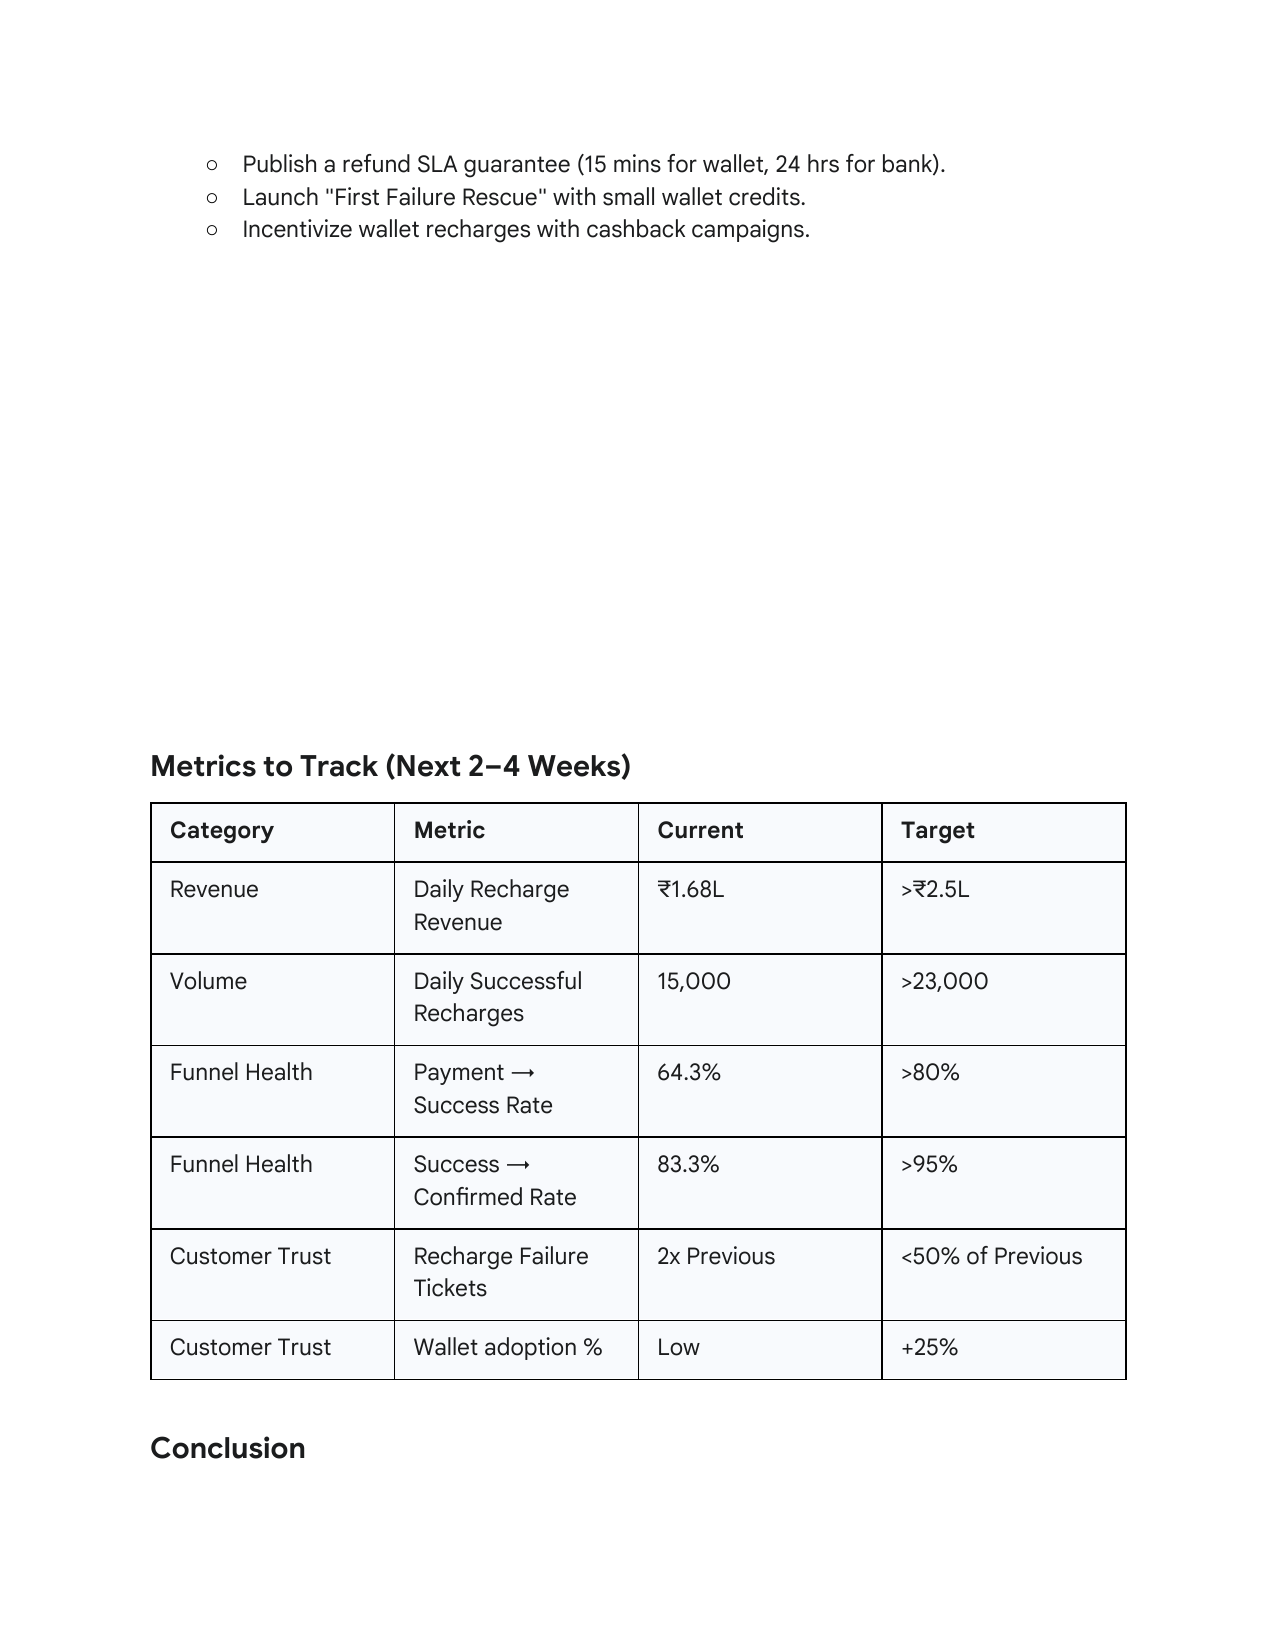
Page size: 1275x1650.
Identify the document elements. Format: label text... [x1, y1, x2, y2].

table_cell +25% [883, 1321, 1125, 1378]
table_header Metric [395, 804, 638, 861]
table_cell 83.3% [639, 1138, 881, 1228]
table_cell Customer Trust [152, 1321, 394, 1378]
table_header Category [152, 804, 394, 861]
table_cell Funnel Health [152, 1138, 394, 1228]
table_cell Revenue [152, 863, 394, 953]
subtitle Metrics to Track (Next 2–4 Weeks) [150, 748, 1125, 785]
table_cell <50% of Previous [883, 1230, 1125, 1319]
list Launch "First Failure Rescue" with small wallet credits. [205, 183, 1125, 211]
table_cell >95% [883, 1138, 1125, 1228]
table_cell ₹1.68L [639, 863, 881, 953]
table_cell Customer Trust [152, 1230, 394, 1319]
table_cell Volume [152, 955, 394, 1044]
table_cell Daily Successful Recharges [395, 955, 638, 1044]
table_header Target [883, 804, 1125, 861]
table_cell Funnel Health [152, 1046, 394, 1136]
table_cell Recharge Failure Tickets [395, 1230, 638, 1319]
table_cell Daily Recharge Revenue [395, 863, 638, 953]
table_cell >23,000 [883, 955, 1125, 1044]
table_cell Low [639, 1321, 881, 1378]
list Incentivize wallet recharges with cashback campaigns. [205, 215, 1125, 244]
table_cell Success → Confirmed Rate [395, 1138, 638, 1228]
subtitle Conclusion [150, 1430, 1125, 1467]
table_cell Wallet adoption % [395, 1321, 638, 1378]
list Publish a refund SLA guarantee (15 mins for wallet, 24 hrs for bank). [205, 150, 1125, 179]
table_cell >₹2.5L [883, 863, 1125, 953]
table_cell 64.3% [639, 1046, 881, 1136]
table_header Current [639, 804, 881, 861]
table_cell 2x Previous [639, 1230, 881, 1319]
table_cell >80% [883, 1046, 1125, 1136]
table_cell 15,000 [639, 955, 881, 1044]
table_cell Payment → Success Rate [395, 1046, 638, 1136]
